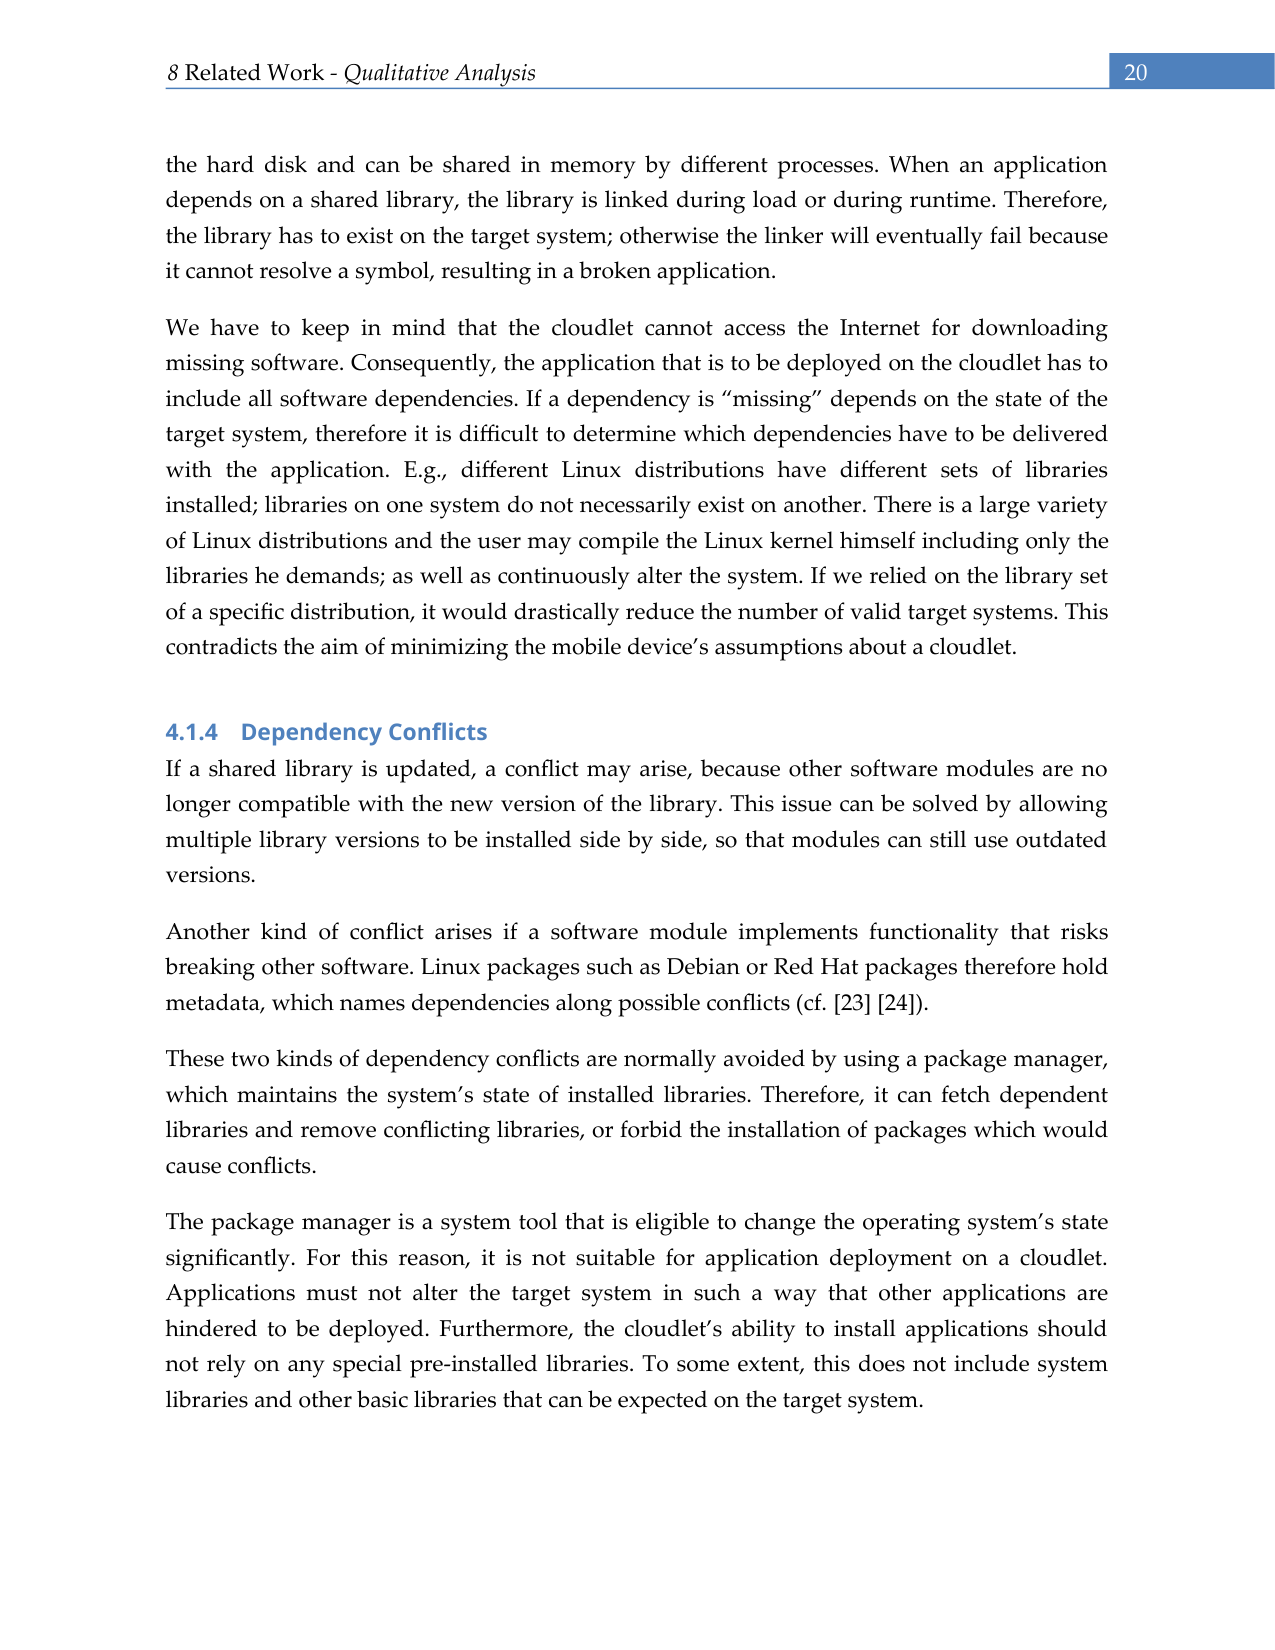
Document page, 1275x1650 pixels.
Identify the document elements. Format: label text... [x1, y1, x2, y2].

subtitle Dependency Conflicts [165, 716, 1109, 747]
text We have to keep in mind that the cloudlet cannot access the Internet for downloading missing software. Consequently, the application that is to be deployed on the cloudlet has to include all software dependencies. If a dependency is “missing” depends on the state of the target system, therefore it is difficult to determine which dependencies have to be delivered with the application. E.g., different Linux distributions have different sets of libraries installed; libraries on one system do not necessarily exist on another. There is a large variety of Linux distributions and the user may compile the Linux kernel himself including only the libraries he demands; as well as continuously alter the system. If we relied on the library set of a specific distribution, it would drastically reduce the number of valid target systems. This contradicts the aim of minimizing the mobile device’s assumptions about a cloudlet. [165, 311, 1109, 661]
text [165, 148, 1109, 285]
text If a shared library is updated, a conflict may arise, because other software modules are no longer compatible with the new version of the library. This issue can be solved by allowing multiple library versions to be installed side by side, so that modules can still use outdated versions. [165, 752, 1109, 889]
text The package manager is a system tool that is eligible to change the operating system’s state significantly. For this reason, it is not suitable for application deployment on a cloudlet. Applications must not alter the target system in such a way that other applications are hindered to be deployed. Furthermore, the cloudlet’s ability to install applications should not rely on any special pre-installed libraries. To some extent, this does not include system libraries and other basic libraries that can be expected on the target system. [165, 1205, 1109, 1413]
text These two kinds of dependency conflicts are normally avoided by using a package manager, which maintains the system’s state of installed libraries. Therefore, it can fetch dependent libraries and remove conflicting libraries, or forbid the installation of packages which would cause conflicts. [165, 1042, 1109, 1179]
text Another kind of conflict arises if a software module implements functionality that risks breaking other software. Linux packages such as Debian or Red Hat packages therefore hold metadata, which names dependencies along possible conflicts (cf. ). [165, 915, 1109, 1017]
